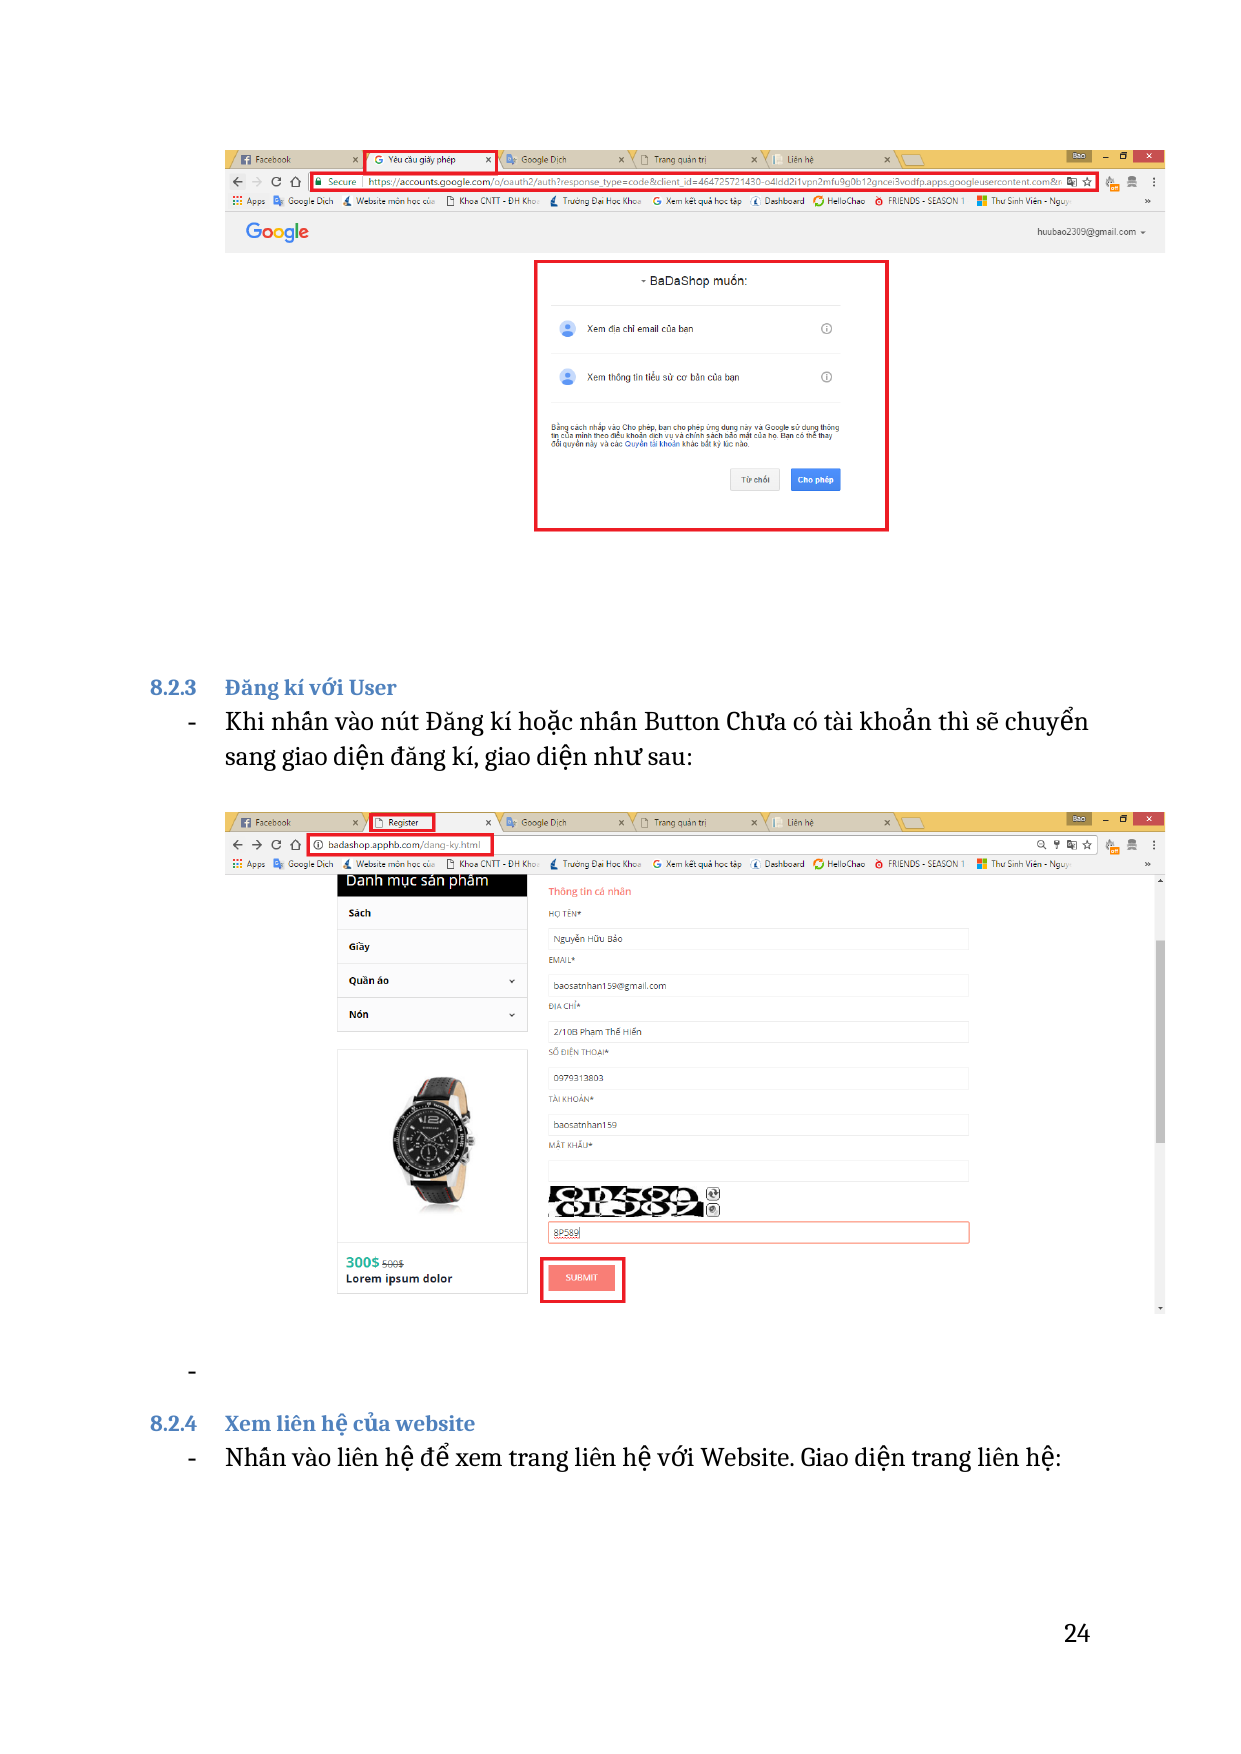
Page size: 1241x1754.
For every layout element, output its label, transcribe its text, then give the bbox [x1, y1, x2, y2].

picture [225, 150, 1166, 649]
list Nhấn vào liên hệ để xem trang liên hệ với Website. Giao diện trang liên hệ: [187, 1441, 1090, 1473]
picture [225, 812, 1166, 1314]
subtitle Đăng kí với User [150, 674, 1090, 701]
list Khi nhấn vào nút Đăng kí hoặc nhấn Button Chưa có tài khoản thì sẽ chuyển sang giao diện đăng kí, giao diện như sau: [187, 704, 1090, 772]
subtitle Xem liên hệ của website [150, 1411, 1090, 1437]
